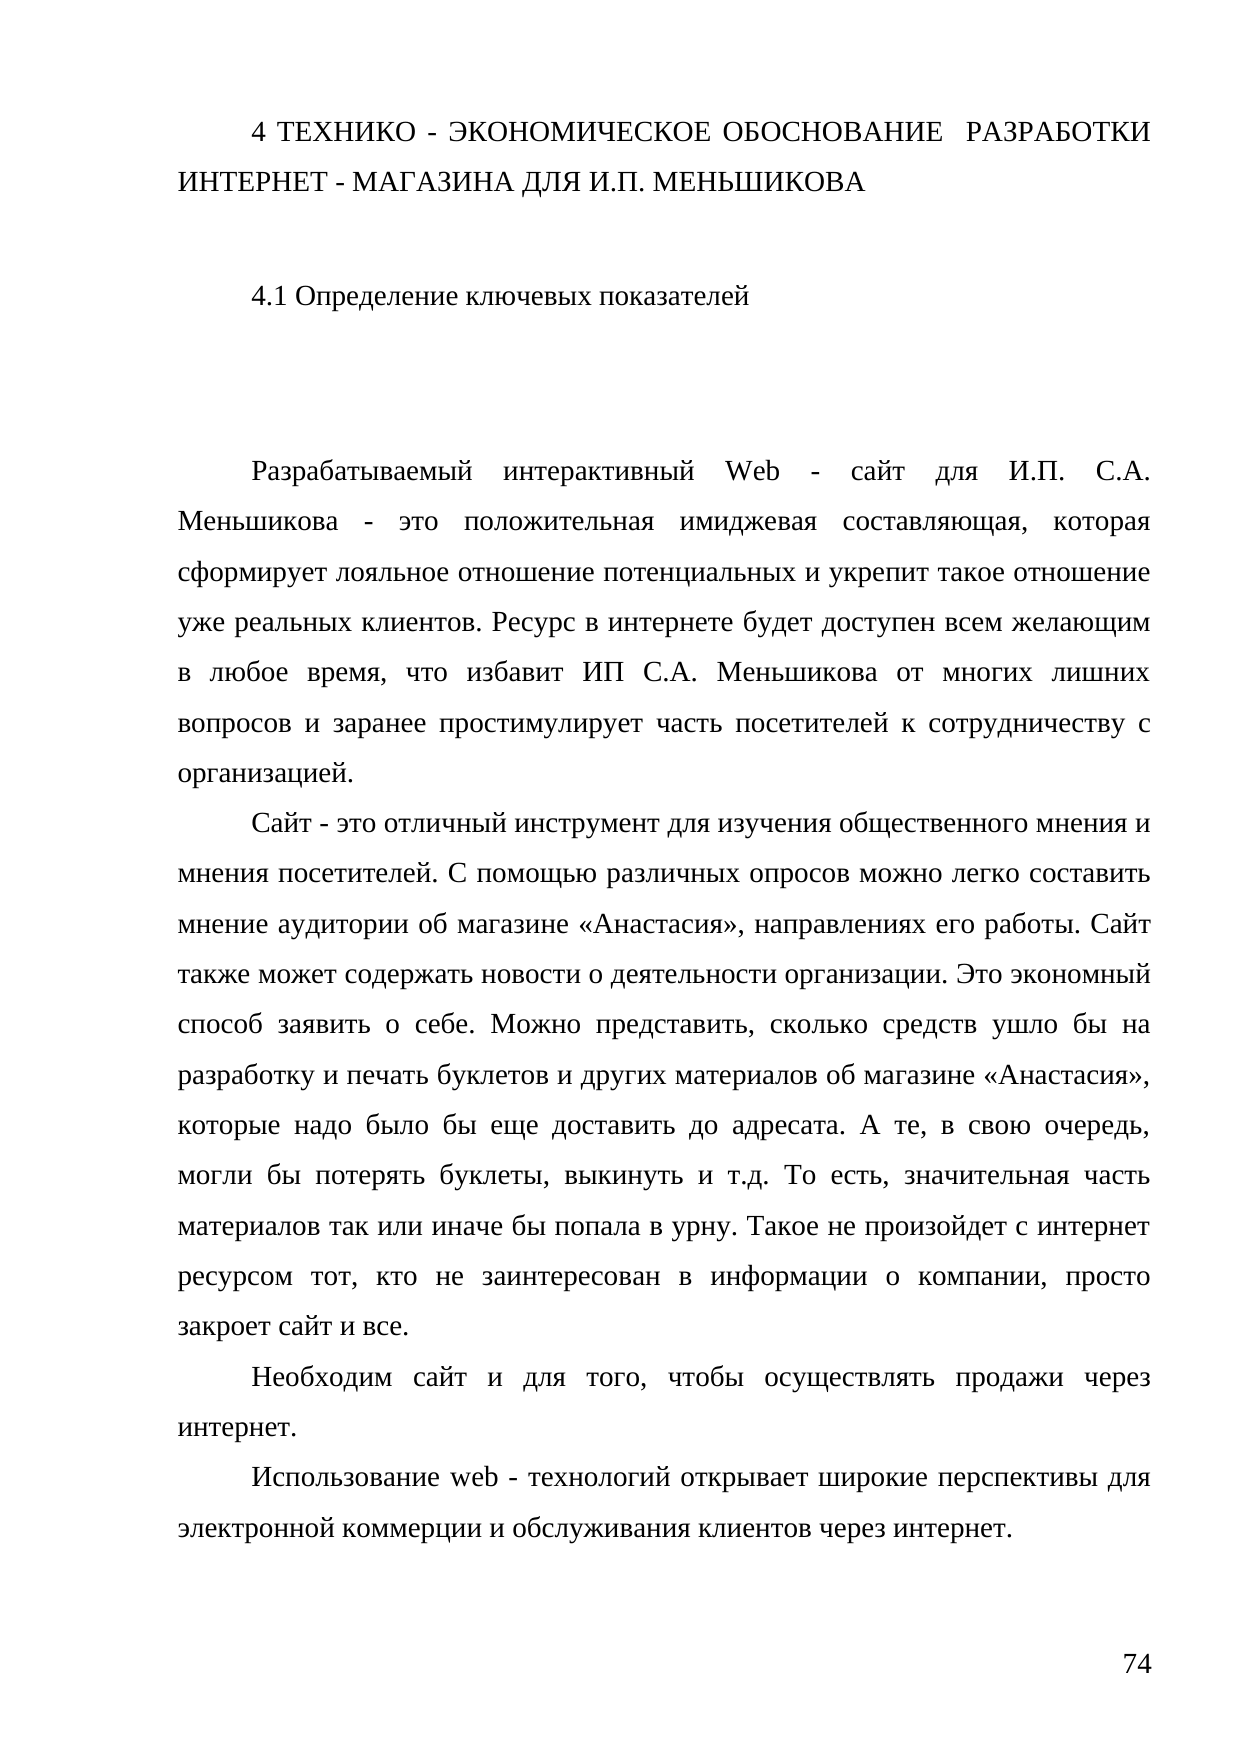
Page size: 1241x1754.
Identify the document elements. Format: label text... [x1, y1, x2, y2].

text Необходим сайт и для того, чтобы осуществлять продажи через интернет. [177, 1359, 1152, 1443]
subtitle 4.1 Определение ключевых показателей [177, 278, 1152, 311]
text Использование web - технологий открывает широкие перспективы для электронной коммерции и обслуживания клиентов через интернет. [177, 1459, 1152, 1543]
text Сайт - это отличный инструмент для изучения общественного мнения и мнения посетителей. С помощью различных опросов можно легко составить мнение аудитории об магазине «Анастасия», направлениях его работы. Сайт также может содержать новости о деятельности организации. Это экономный способ заявить о себе. Можно представить, сколько средств ушло бы на разработку и печать буклетов и других материалов об магазине «Анастасия», которые надо было бы еще доставить до адресата. А те, в свою очередь, могли бы потерять буклеты, выкинуть и т.д. То есть, значительная часть материалов так или иначе бы попала в урну. Такое не произойдет с интернет ресурсом тот, кто не заинтересован в информации о компании, просто закроет сайт и все. [177, 805, 1152, 1342]
text Разрабатываемый интерактивный Web - сайт для И.П. С.А. Меньшикова - это положительная имиджевая составляющая, которая сформирует лояльное отношение потенциальных и укрепит такое отношение уже реальных клиентов. Ресурс в интернете будет доступен всем желающим в любое время, что избавит ИП С.А. Меньшикова от многих лишних вопросов и заранее простимулирует часть посетителей к сотрудничеству с организацией. [177, 453, 1152, 788]
subtitle 4 ТЕХНИКО - ЭКОНОМИЧЕСКОЕ ОБОСНОВАНИЕ РАЗРАБОТКИ ИНТЕРНЕТ - МАГАЗИНА ДЛЯ И.П. МЕНЬШИКОВА [177, 114, 1152, 197]
